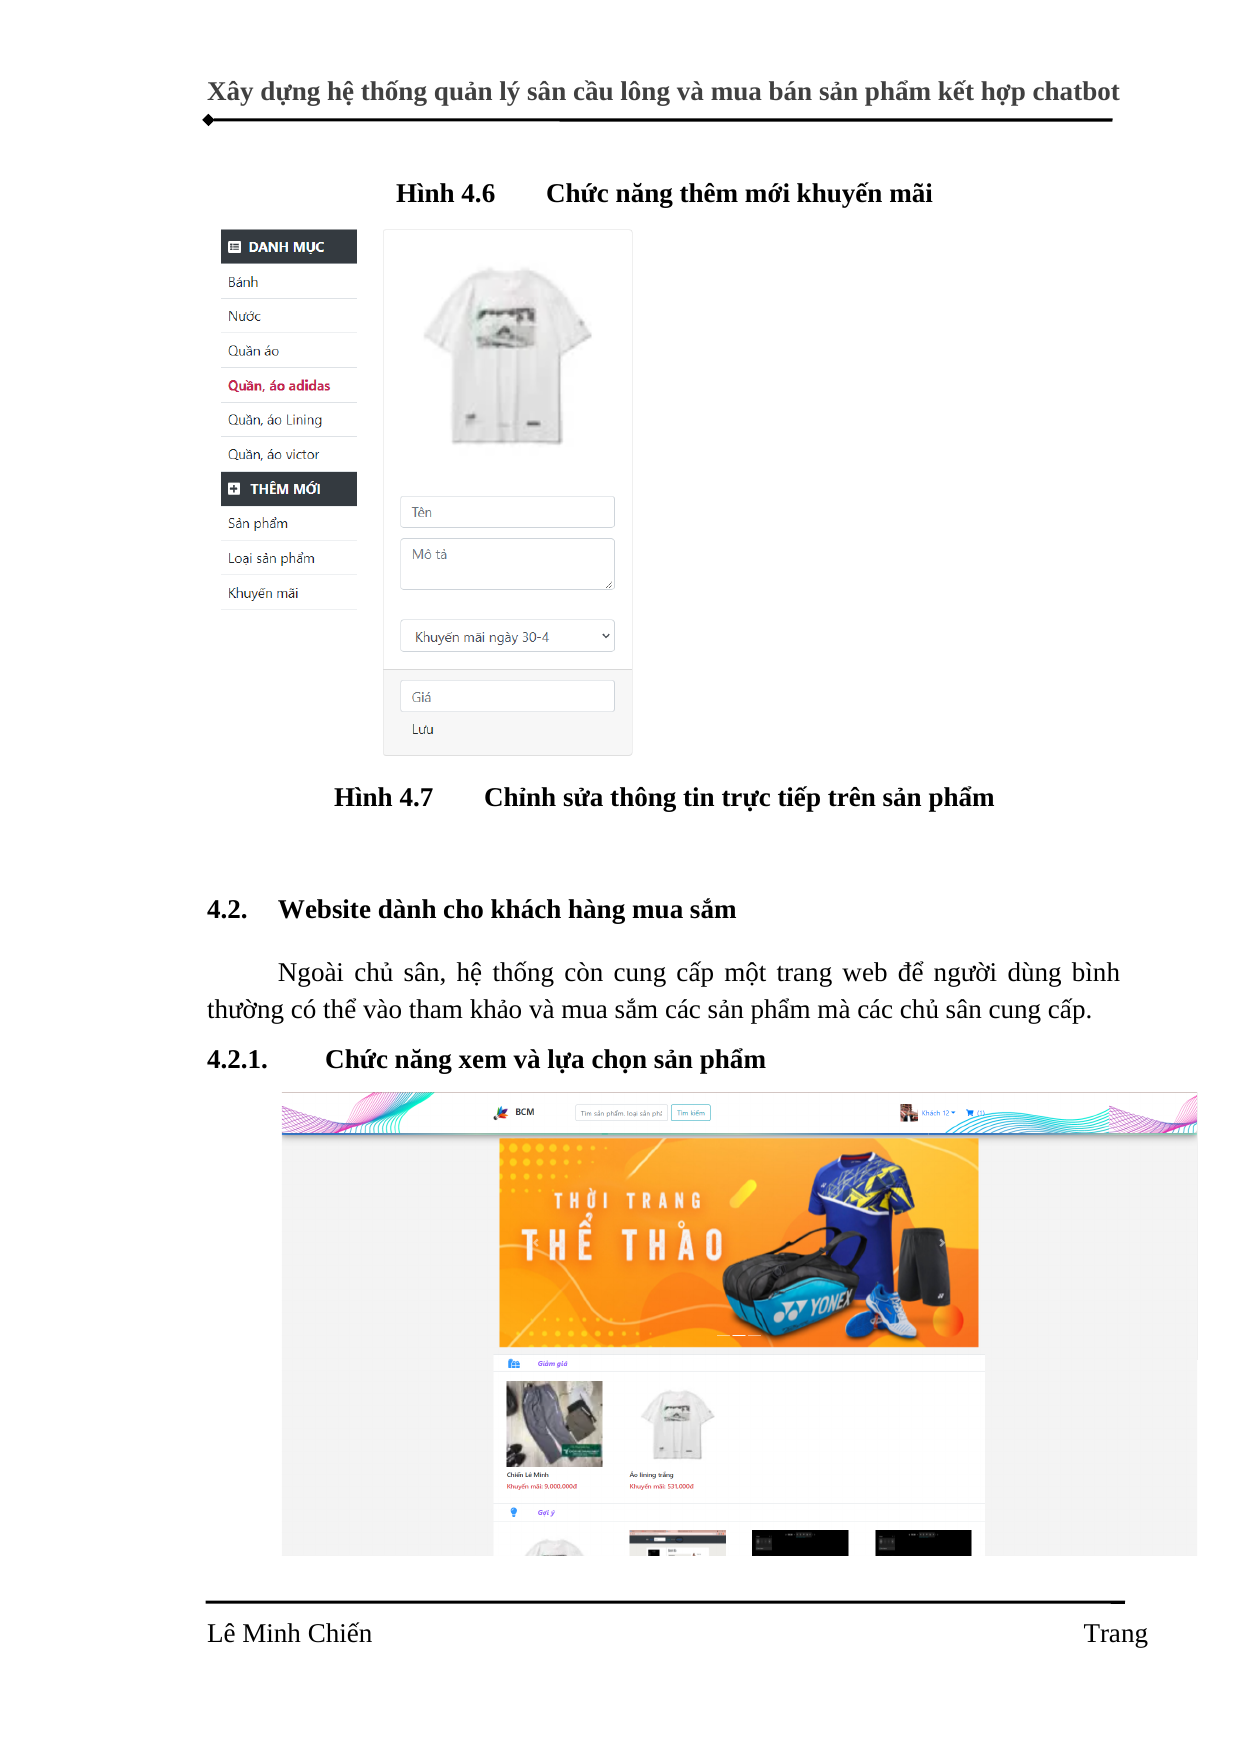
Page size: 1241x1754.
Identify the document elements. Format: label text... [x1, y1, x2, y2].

text Website dành cho khách hàng mua sắm [207, 893, 1122, 924]
picture [281, 1092, 1198, 1556]
text Ngoài chủ sân, hệ thống còn cung cấp một trang web để người dùng bình thường có thể vào tham khảo và mua sắm các sản phẩm mà các chủ sân cung cấp. [207, 956, 1122, 1024]
picture [206, 227, 1123, 763]
text Chỉnh sửa thông tin trực tiếp trên sản phẩm [207, 781, 1122, 812]
text Chức năng thêm mới khuyến mãi [207, 177, 1122, 208]
text Chức năng xem và lựa chọn sản phẩm [207, 1043, 1122, 1074]
